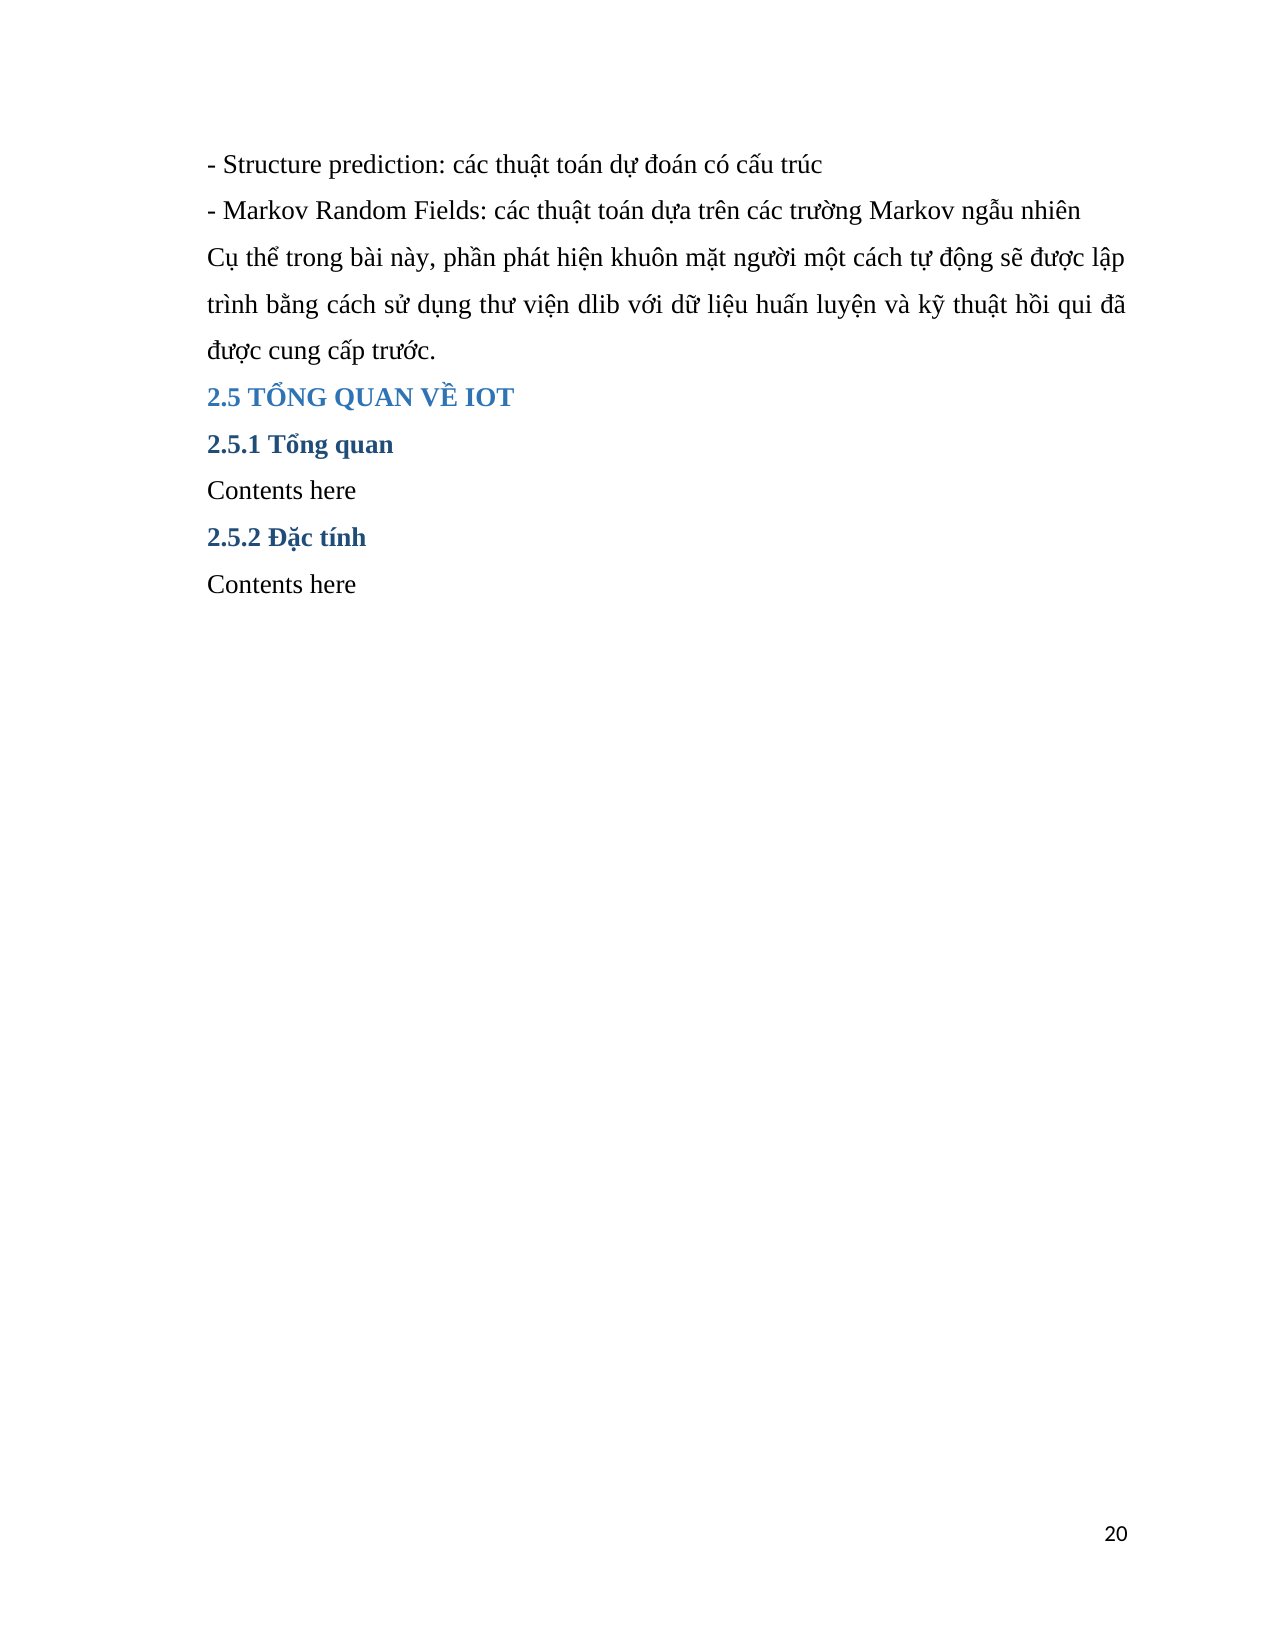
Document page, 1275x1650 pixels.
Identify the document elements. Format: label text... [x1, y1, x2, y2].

text Contents here [207, 474, 1127, 506]
subtitle 2.5 TỔNG QUAN VỀ IOT [207, 381, 1127, 412]
subtitle 2.5.1 Tổng quan [207, 428, 1127, 459]
text Cụ thể trong bài này, phần phát hiện khuôn mặt người một cách tự động sẽ được lập trình bằng cách sử dụng thư viện dlib với dữ liệu huấn luyện và kỹ thuật hồi qui đã được cung cấp trước. [207, 241, 1127, 366]
text Contents here [207, 568, 1127, 599]
subtitle 2.5.2 Đặc tính [207, 521, 1127, 552]
text - Markov Random Fields: các thuật toán dựa trên các trường Markov ngẫu nhiên [207, 194, 1127, 226]
text - Structure prediction: các thuật toán dự đoán có cấu trúc [207, 148, 1127, 179]
